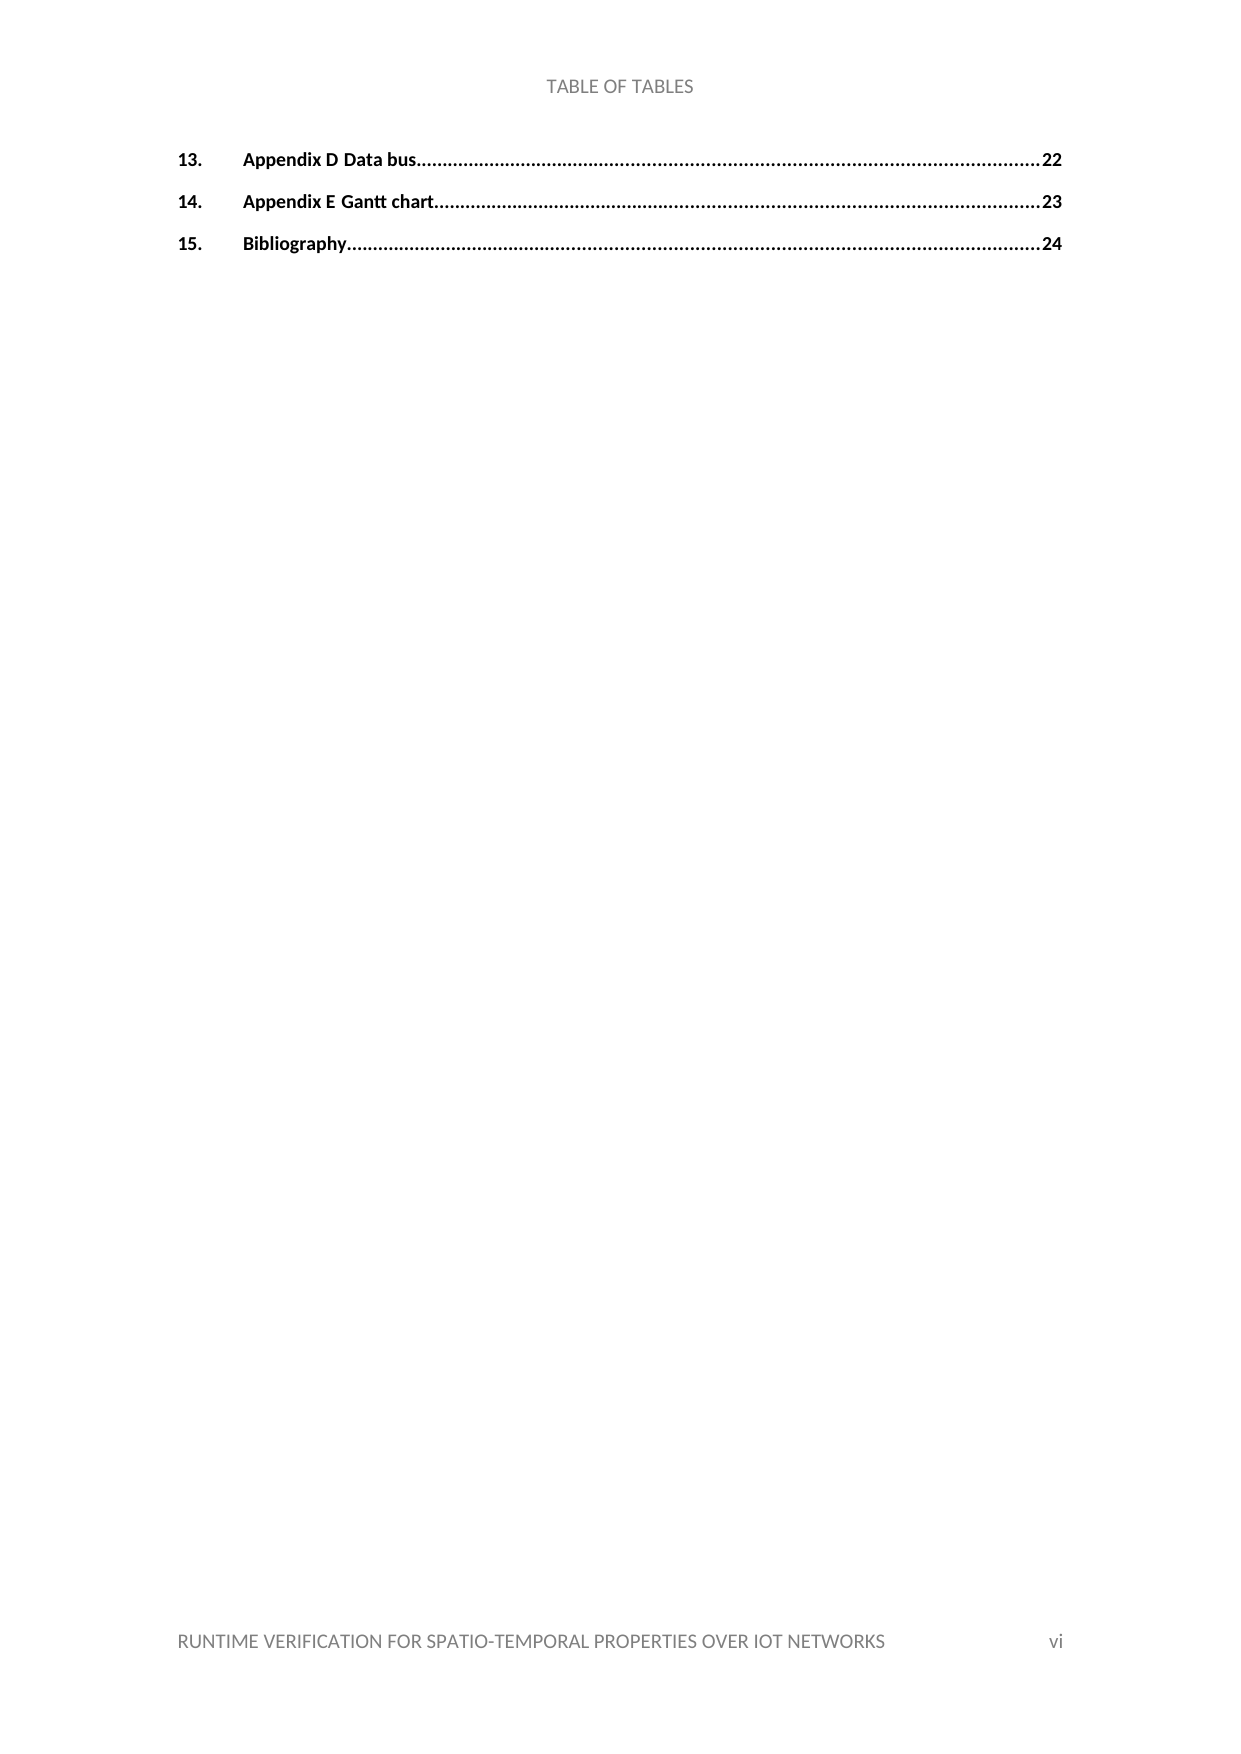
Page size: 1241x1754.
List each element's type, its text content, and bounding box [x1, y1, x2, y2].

text 15. Bibliography 24 [177, 231, 243, 255]
text 15. Bibliography 24 [347, 231, 1063, 255]
text 13. Appendix D Data bus 22 [177, 148, 1063, 172]
text 14. Appendix E Gantt chart 23 [177, 189, 1063, 213]
